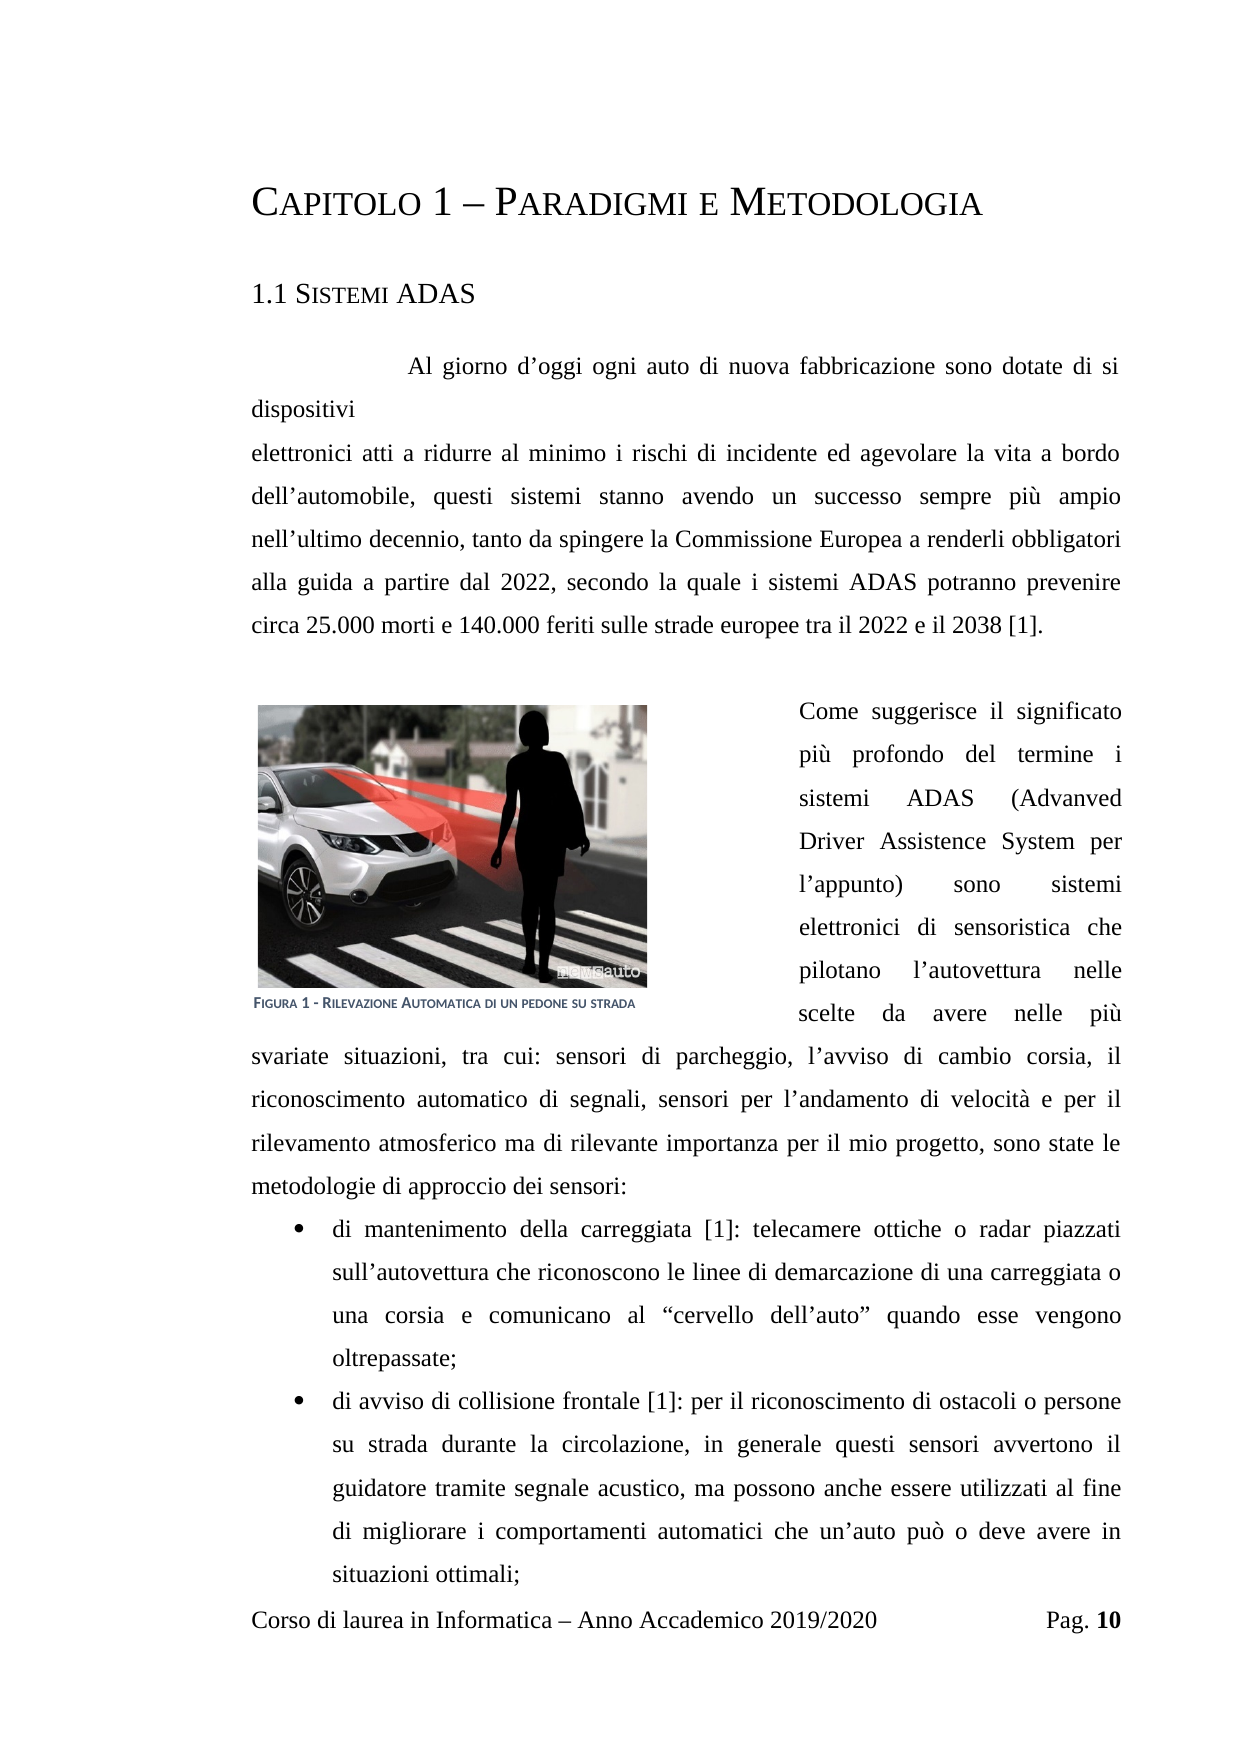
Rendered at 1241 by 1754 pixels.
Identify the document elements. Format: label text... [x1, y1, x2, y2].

subtitle 1.1 Sistemi ADAS [251, 276, 1122, 309]
picture [256, 705, 647, 987]
list di avviso di collisione frontale [1]: per il riconoscimento di ostacoli o persone su strada durante la circolazione, in generale questi sensori avvertono il guidatore tramite segnale acustico, ma possono anche essere utilizzati al fine di migliorare i comportamenti automatici che un’auto può o deve avere in situazioni ottimali; [294, 1386, 1122, 1588]
text Al giorno d’oggi ogni auto di nuova fabbricazione sono dotate di si dispositivi [251, 351, 1122, 423]
list di mantenimento della carreggiata [1]: telecamere ottiche o radar piazzati sull’autovettura che riconoscono le linee di demarcazione di una carreggiata o una corsia e comunicano al “cervello dell’auto” quando esse vengono oltrepassate; [294, 1214, 1122, 1372]
text elettronici atti a ridurre al minimo i rischi di incidente ed agevolare la vita a bordo dell’automobile, questi sistemi stanno avendo un successo sempre più ampio nell’ultimo decennio, tanto da spingere la Commissione Europea a renderli obbligatori alla guida a partire dal 2022, secondo la quale i sistemi ADAS potranno prevenire circa 25.000 morti e 140.000 feriti sulle strade europee tra il 2022 e il 2038 [1]. [251, 438, 1122, 639]
subtitle Capitolo 1 – Paradigmi e Metodologia [251, 177, 1122, 224]
